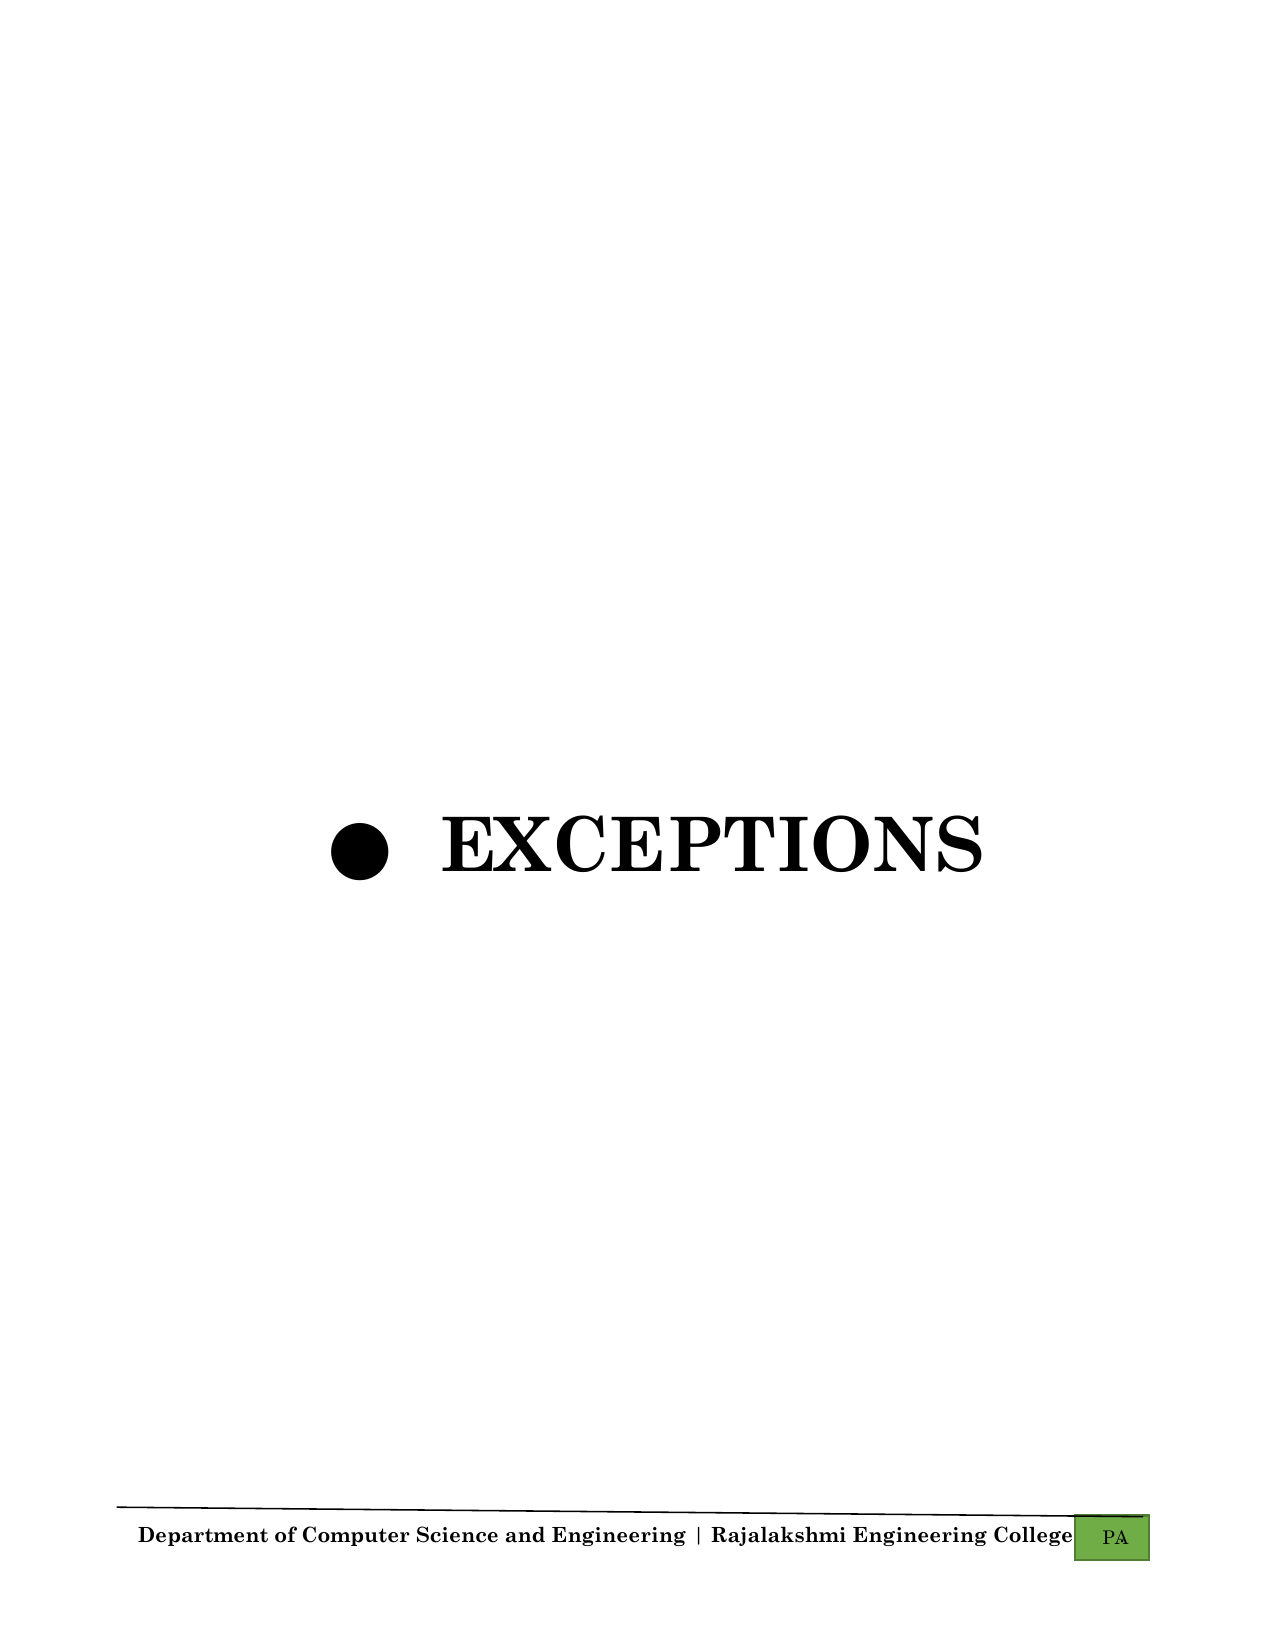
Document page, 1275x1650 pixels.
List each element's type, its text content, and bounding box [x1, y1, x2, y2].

list EXCEPTIONS [187, 760, 1125, 914]
